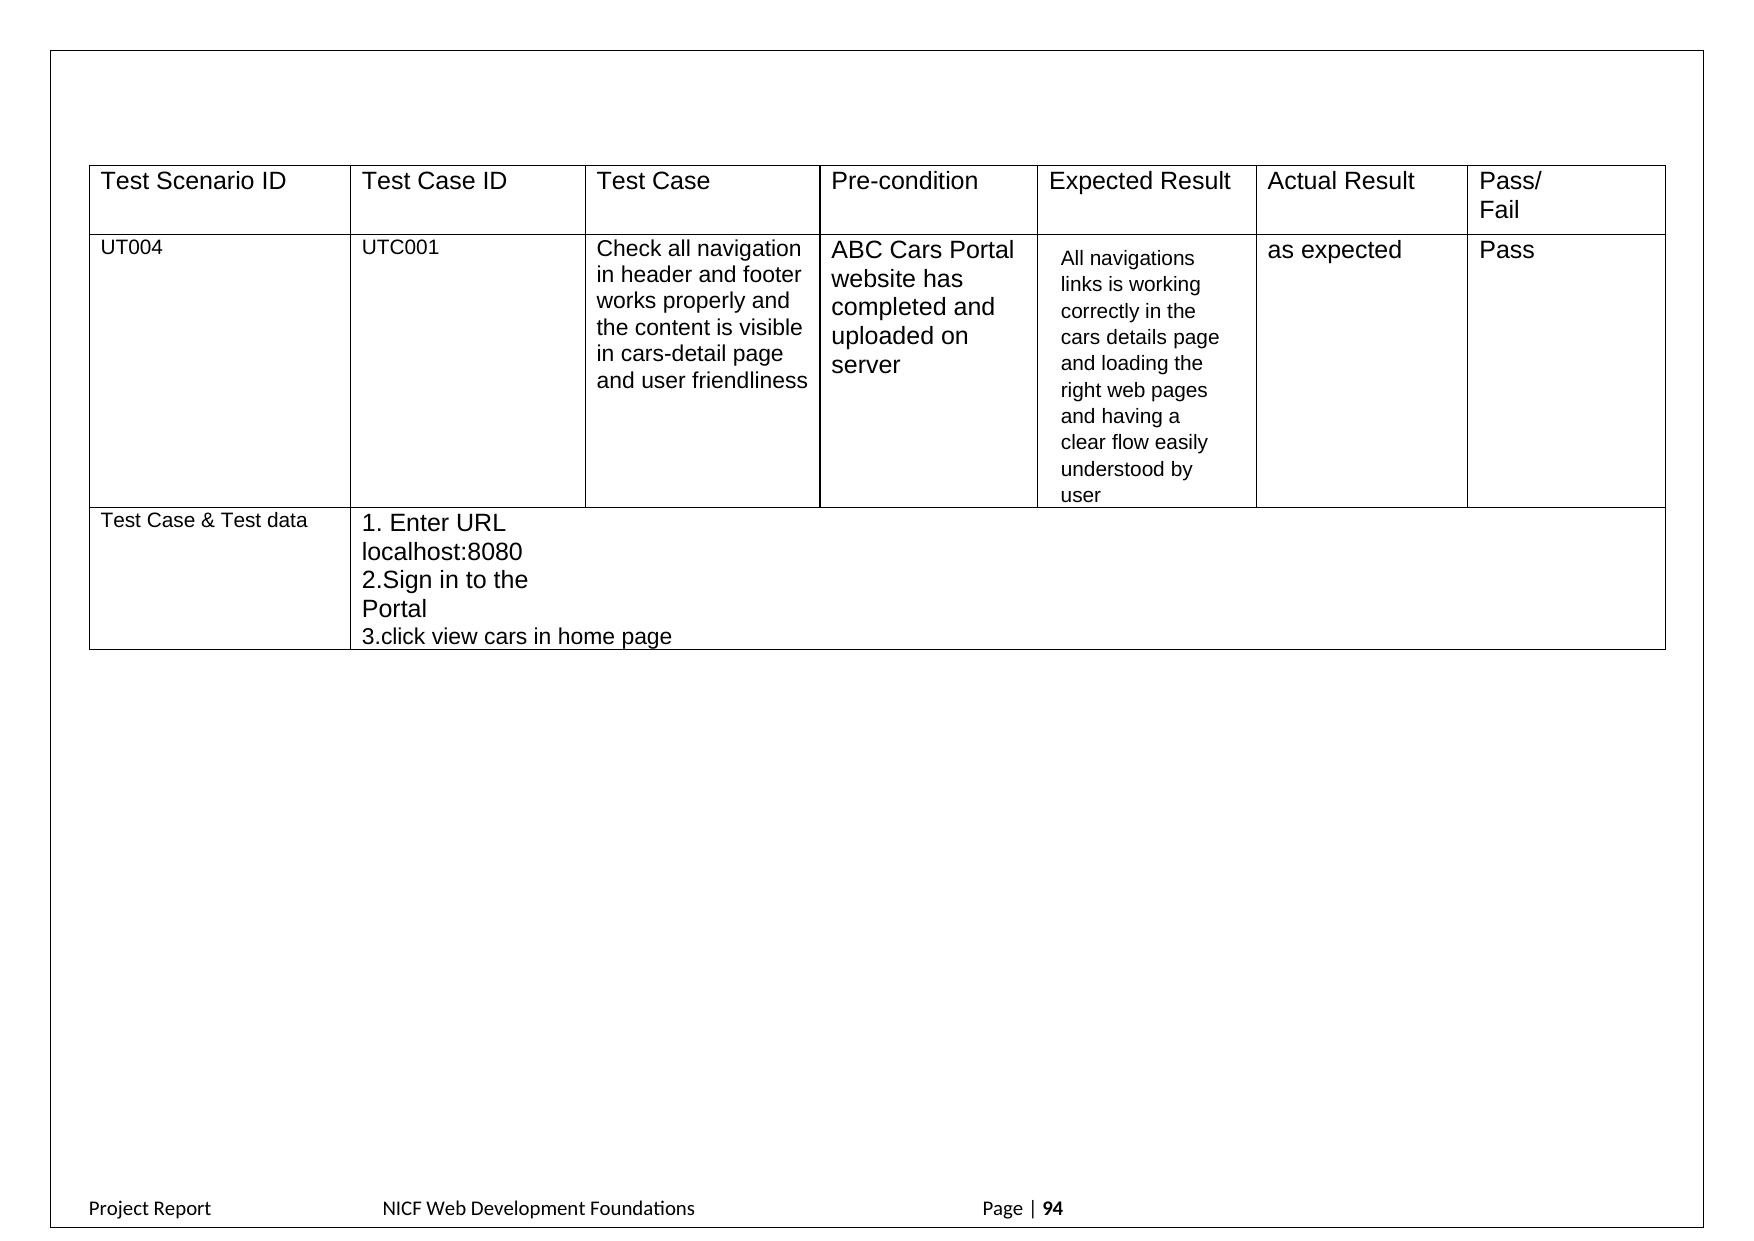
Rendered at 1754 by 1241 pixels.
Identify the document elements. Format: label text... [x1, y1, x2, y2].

table_header Test Scenario ID [90, 166, 350, 234]
table_header Actual Result [1257, 166, 1467, 234]
table_cell Test Case & Test data [90, 508, 350, 649]
table_cell 1. Enter URL localhost:8080 2.Sign in to the Portal 3.click view cars in home page [351, 508, 1665, 649]
table_cell All navigations links is working correctly in the cars details page and loading the right web pages and having a clear flow easily understood by user [1038, 235, 1256, 507]
table_header Pre-condition [821, 166, 1037, 234]
table_cell Check all navigation in header and footer works properly and the content is visible in cars-detail page and user friendliness [586, 235, 819, 507]
table_header Expected Result [1038, 166, 1256, 234]
table_cell UT004 [90, 235, 350, 507]
table_cell ABC Cars Portal website has completed and uploaded on server [821, 235, 1037, 507]
table_cell as expected [1257, 235, 1467, 507]
table_header Test Case [586, 166, 819, 234]
table_header Pass/ Fail [1468, 166, 1665, 234]
table_cell Pass [1468, 235, 1665, 507]
table_header Test Case ID [351, 166, 585, 234]
table_cell UTC001 [351, 235, 585, 507]
